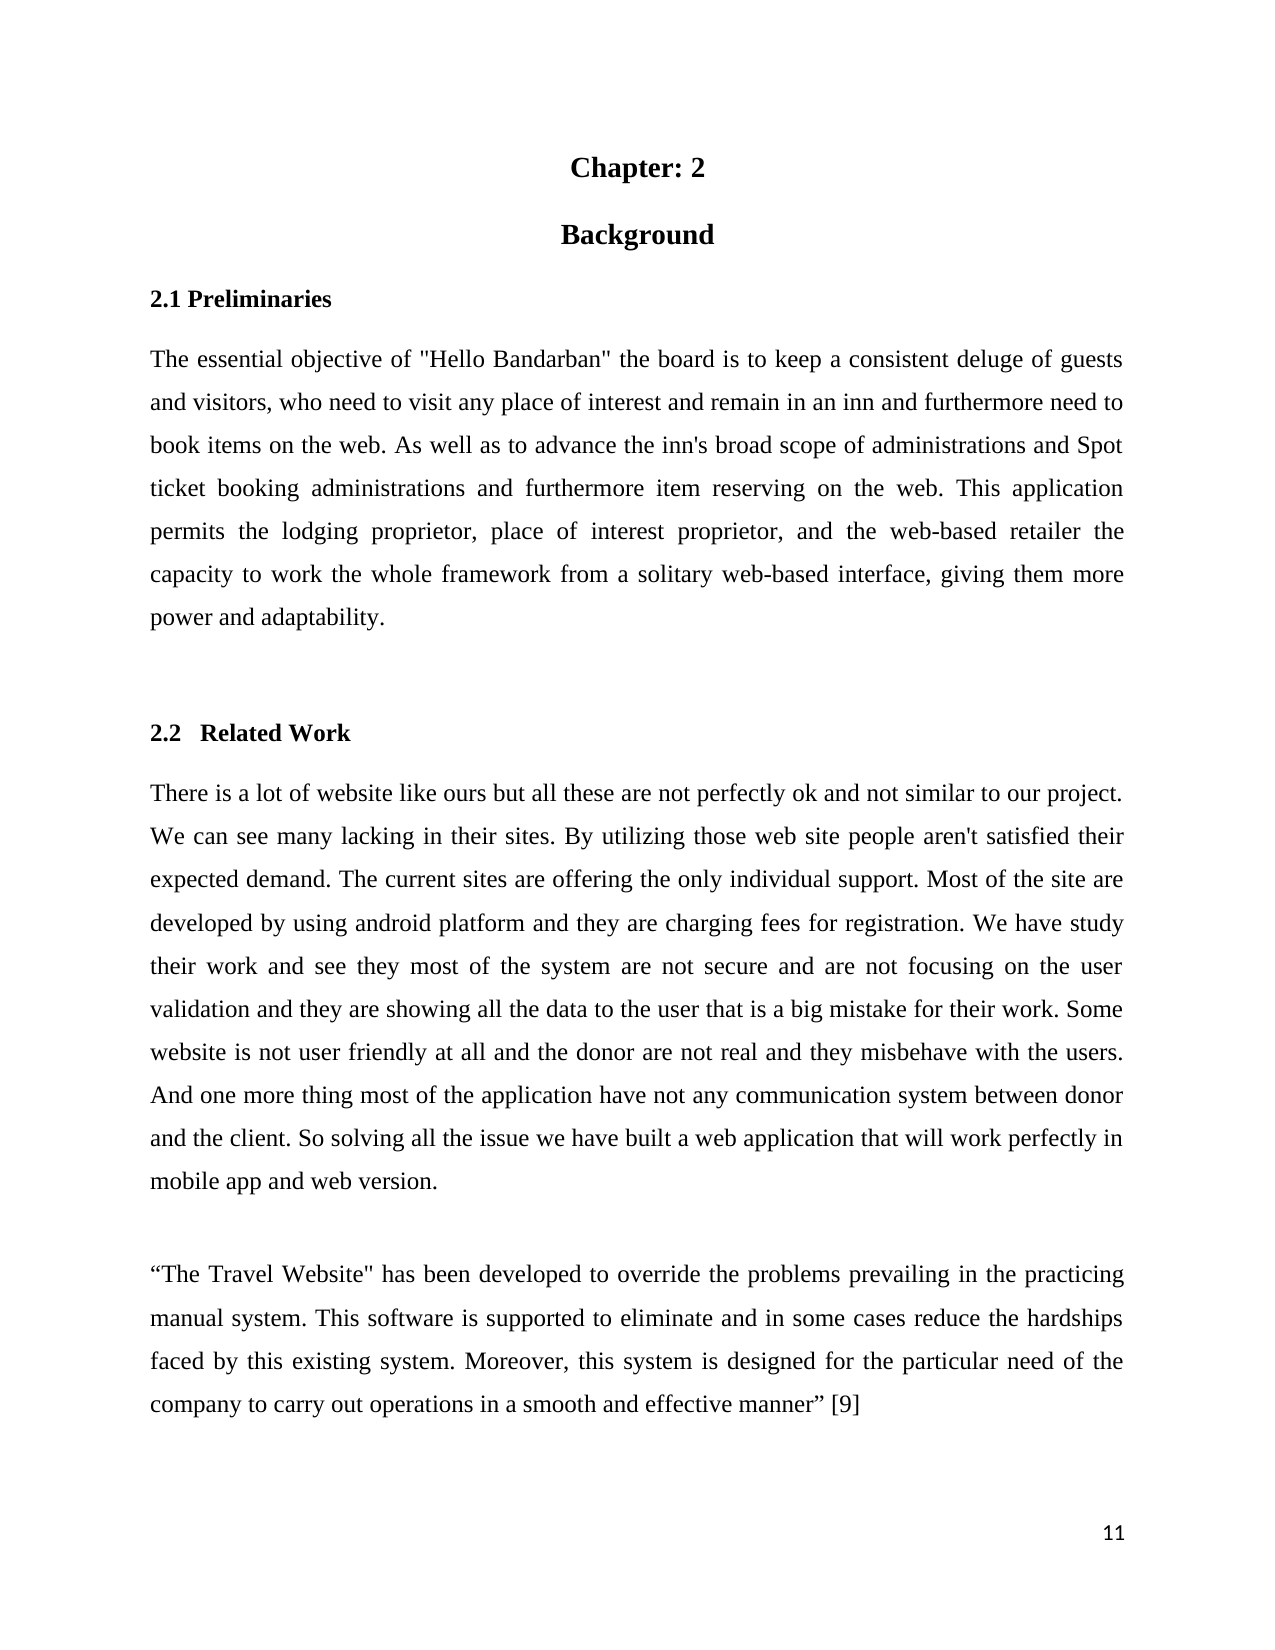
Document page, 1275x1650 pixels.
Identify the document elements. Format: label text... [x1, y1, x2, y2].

text The essential objective of "Hello Bandarban" the board is to keep a consistent deluge of guests and visitors, who need to visit any place of interest and remain in an inn and furthermore need to book items on the web. As well as to advance the inn's broad scope of administrations and Spot ticket booking administrations and furthermore item reserving on the web. This application permits the lodging proprietor, place of interest proprietor, and the web-based retailer the capacity to work the whole framework from a solitary web-based interface, giving them more power and adaptability. [150, 344, 1125, 631]
text 2.1 Preliminaries [150, 284, 1125, 313]
text Chapter: 2 [150, 150, 1125, 183]
text 2.2 Related Work [150, 718, 1125, 747]
text There is a lot of website like ours but all these are not perfectly ok and not similar to our project. We can see many lacking in their sites. By utilizing those web site people aren't satisfied their expected demand. The current sites are offering the only individual support. Most of the site are developed by using android platform and they are charging fees for registration. We have study their work and see they most of the system are not secure and are not focusing on the user validation and they are showing all the data to the user that is a big mistake for their work. Some website is not user friendly at all and the donor are not real and they misbehave with the users. And one more thing most of the application have not any communication system between donor and the client. So solving all the issue we have built a web application that will work perfectly in mobile app and web version. [150, 778, 1125, 1195]
text “The Travel Website" has been developed to override the problems prevailing in the practicing manual system. This software is supported to eliminate and in some cases reduce the hardships faced by this existing system. Moreover, this system is designed for the particular need of the company to carry out operations in a smooth and effective manner” [9] [150, 1259, 1125, 1418]
text Background [150, 217, 1125, 251]
